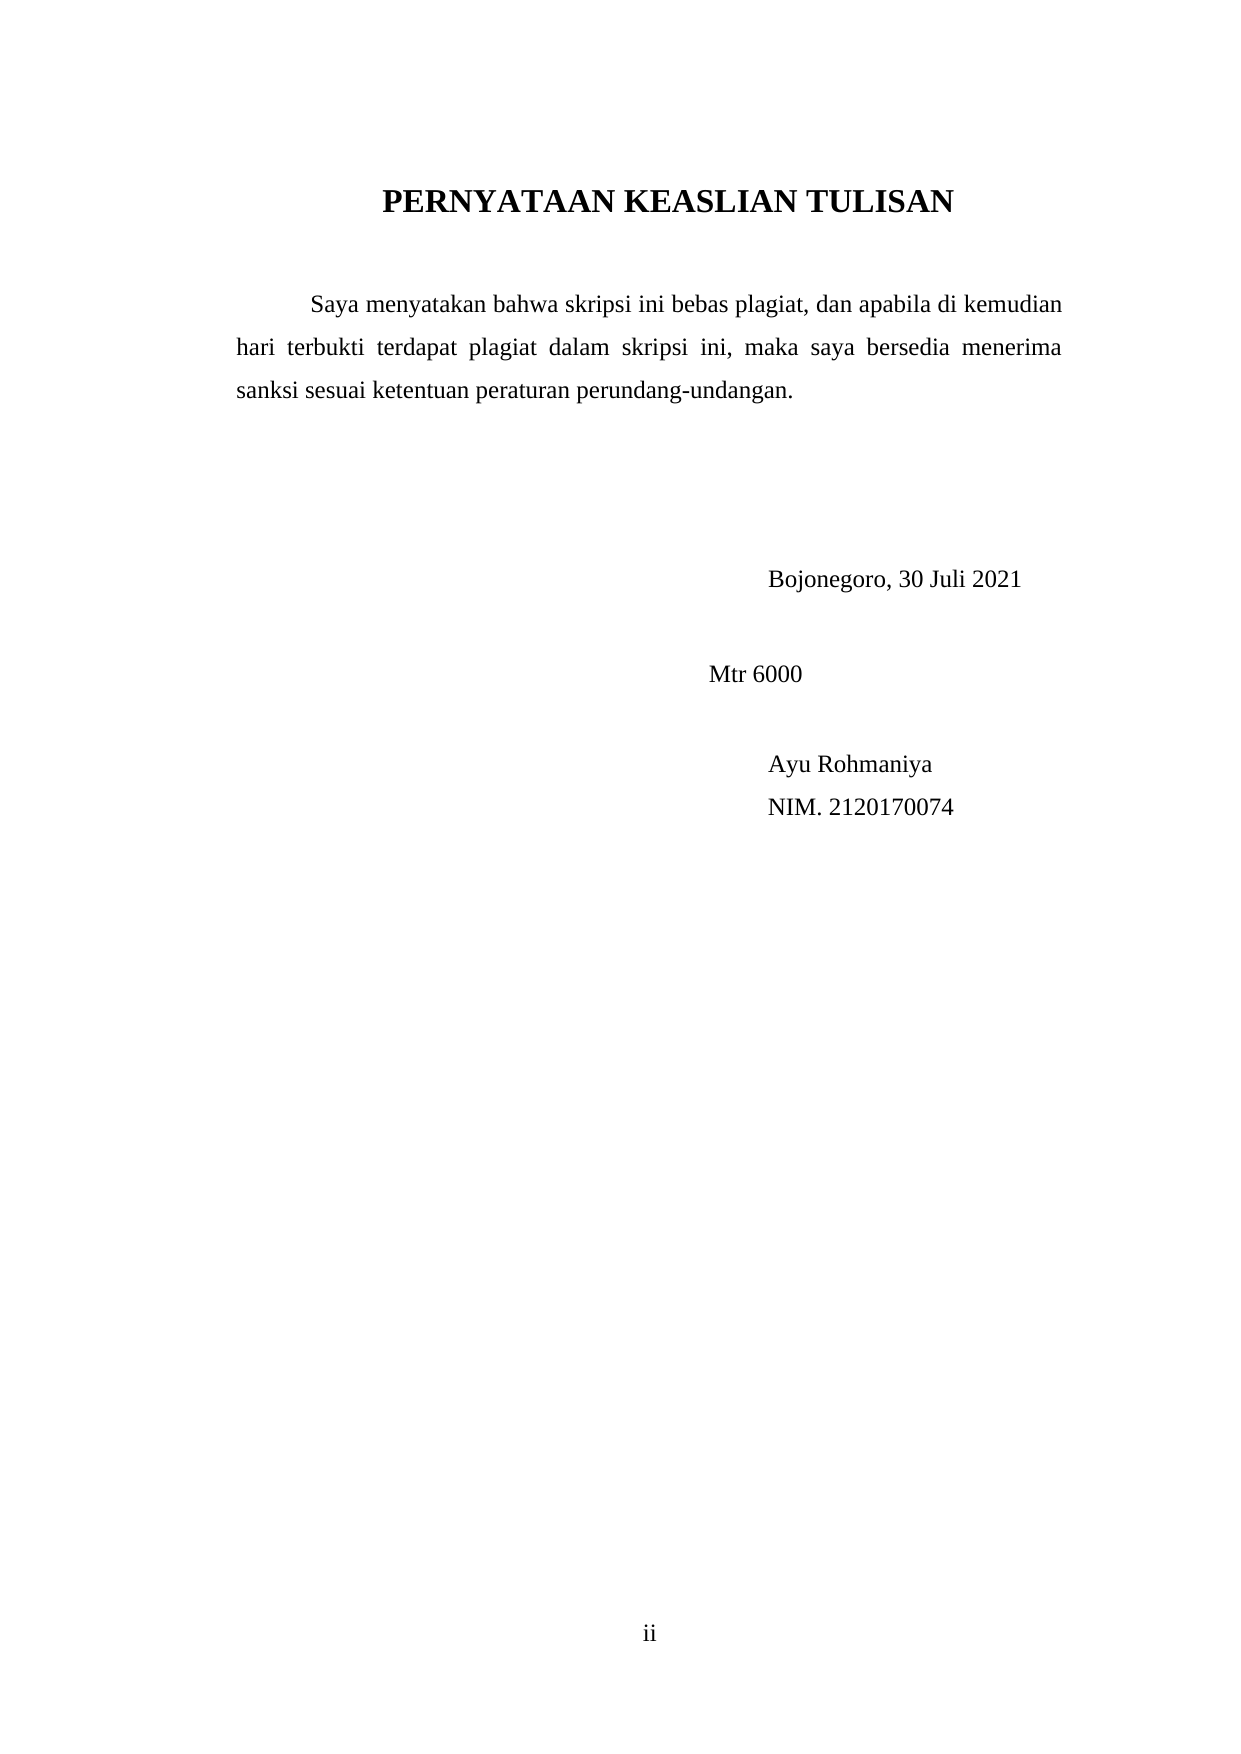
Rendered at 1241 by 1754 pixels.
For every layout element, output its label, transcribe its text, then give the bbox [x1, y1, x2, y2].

text Ayu Rohmaniya [768, 749, 1063, 778]
text Mtr 6000 [709, 659, 1063, 688]
subtitle PERNYATAAN KEASLIAN TULISAN [273, 181, 1063, 220]
text NIM. 2120170074 [768, 792, 1063, 821]
text Saya menyatakan bahwa skripsi ini bebas plagiat, dan apabila di kemudian hari terbukti terdapat plagiat dalam skripsi ini, maka saya bersedia menerima sanksi sesuai ketentuan peraturan perundang-undangan. [236, 289, 1063, 404]
text Bojonegoro, 30 Juli 2021 [768, 564, 1063, 593]
